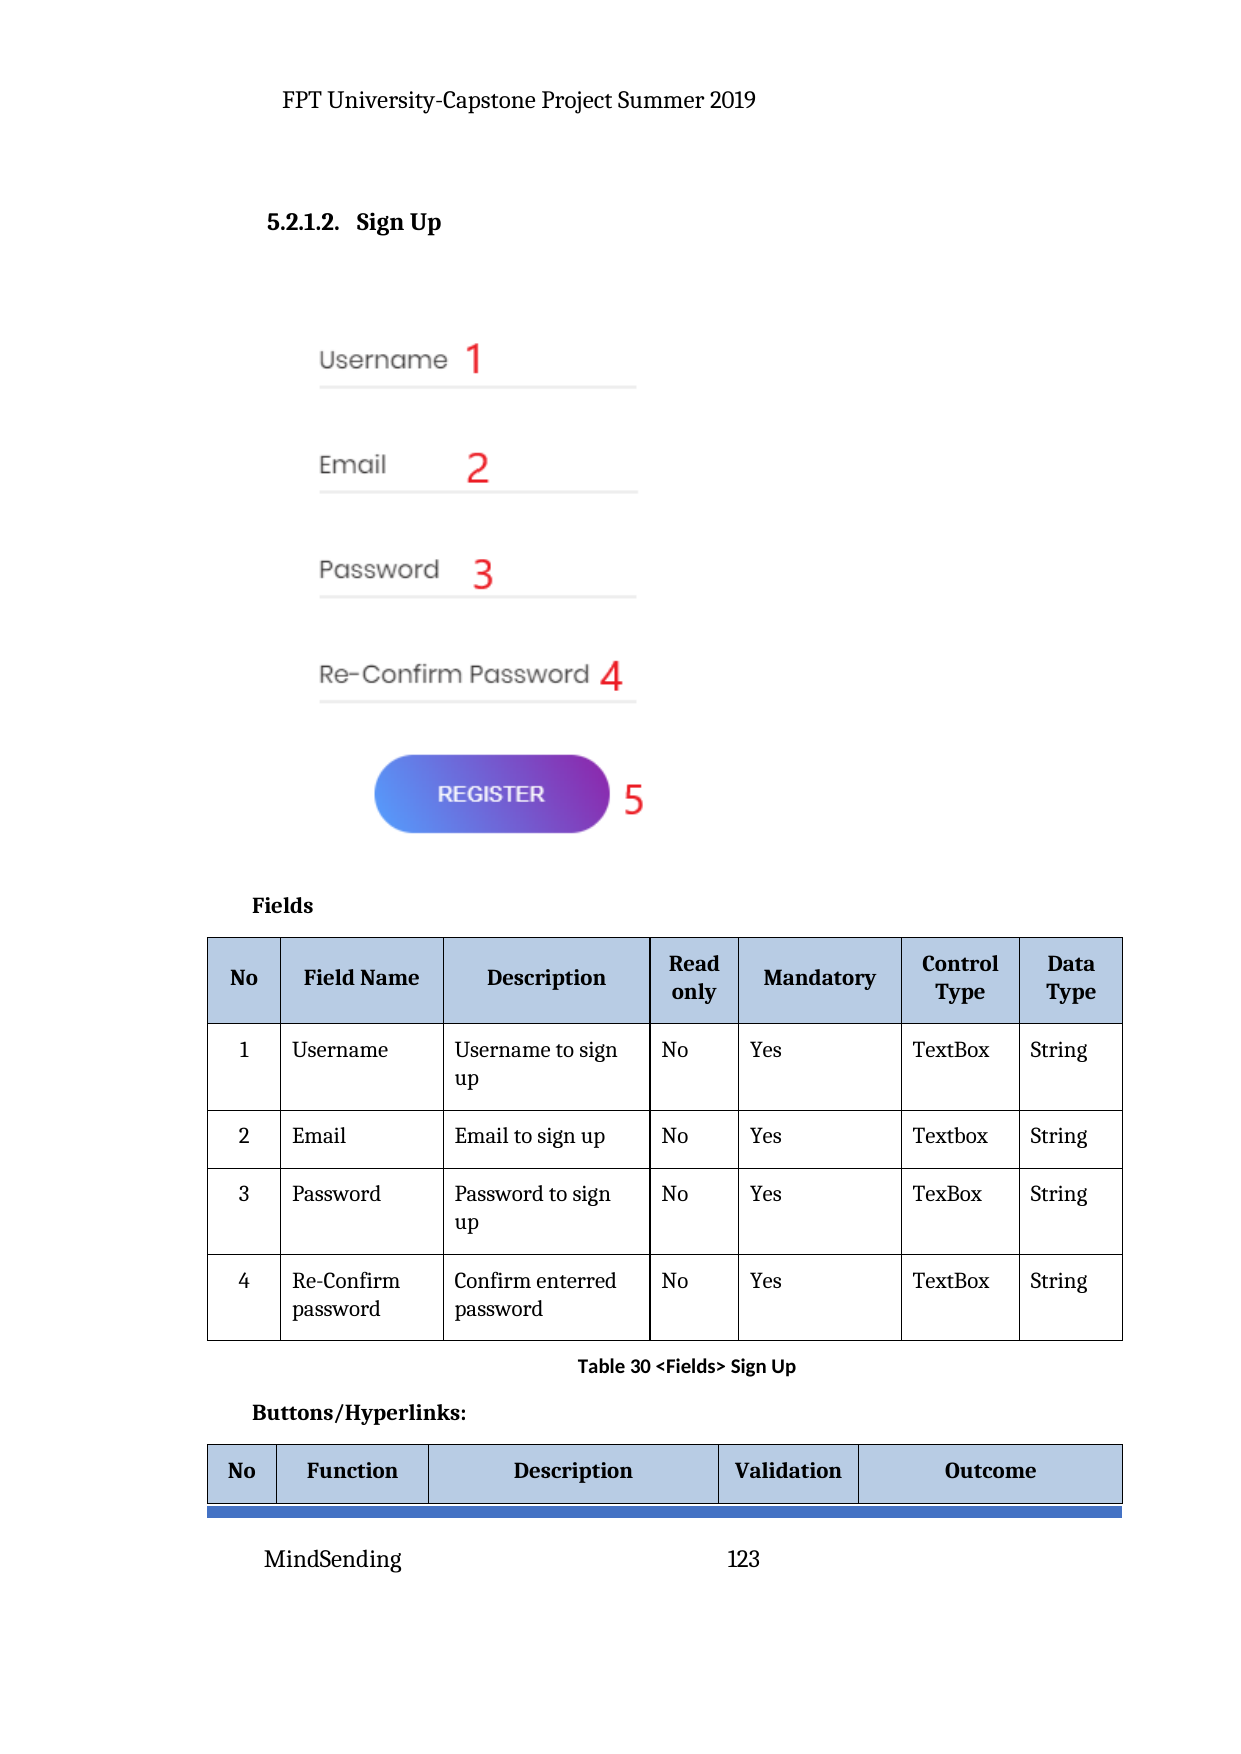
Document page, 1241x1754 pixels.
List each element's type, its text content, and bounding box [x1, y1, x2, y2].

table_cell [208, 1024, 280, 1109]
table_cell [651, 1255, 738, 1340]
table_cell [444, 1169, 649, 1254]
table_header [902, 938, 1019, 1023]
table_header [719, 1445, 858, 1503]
text Fields [252, 893, 1122, 919]
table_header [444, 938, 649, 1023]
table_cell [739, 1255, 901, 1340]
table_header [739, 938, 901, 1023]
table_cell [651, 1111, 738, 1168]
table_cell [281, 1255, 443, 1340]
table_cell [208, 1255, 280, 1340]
subtitle Sign Up [207, 208, 1122, 237]
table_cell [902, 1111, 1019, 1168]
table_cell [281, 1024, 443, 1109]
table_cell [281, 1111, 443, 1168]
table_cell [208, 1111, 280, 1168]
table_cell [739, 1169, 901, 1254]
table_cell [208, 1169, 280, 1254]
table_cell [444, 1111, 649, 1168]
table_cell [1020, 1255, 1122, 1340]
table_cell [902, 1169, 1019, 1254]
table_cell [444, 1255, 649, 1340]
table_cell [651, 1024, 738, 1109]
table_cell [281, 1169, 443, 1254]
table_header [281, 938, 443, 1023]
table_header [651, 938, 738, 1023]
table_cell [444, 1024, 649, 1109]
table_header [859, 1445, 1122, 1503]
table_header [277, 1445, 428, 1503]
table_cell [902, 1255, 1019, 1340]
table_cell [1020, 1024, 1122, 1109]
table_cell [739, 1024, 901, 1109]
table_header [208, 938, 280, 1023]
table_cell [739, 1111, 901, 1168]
picture [251, 303, 701, 874]
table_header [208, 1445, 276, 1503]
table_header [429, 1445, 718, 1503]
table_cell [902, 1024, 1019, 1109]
text Buttons/Hyperlinks: [252, 1400, 1122, 1426]
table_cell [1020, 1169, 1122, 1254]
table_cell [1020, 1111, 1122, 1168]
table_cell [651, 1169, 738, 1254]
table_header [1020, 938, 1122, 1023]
